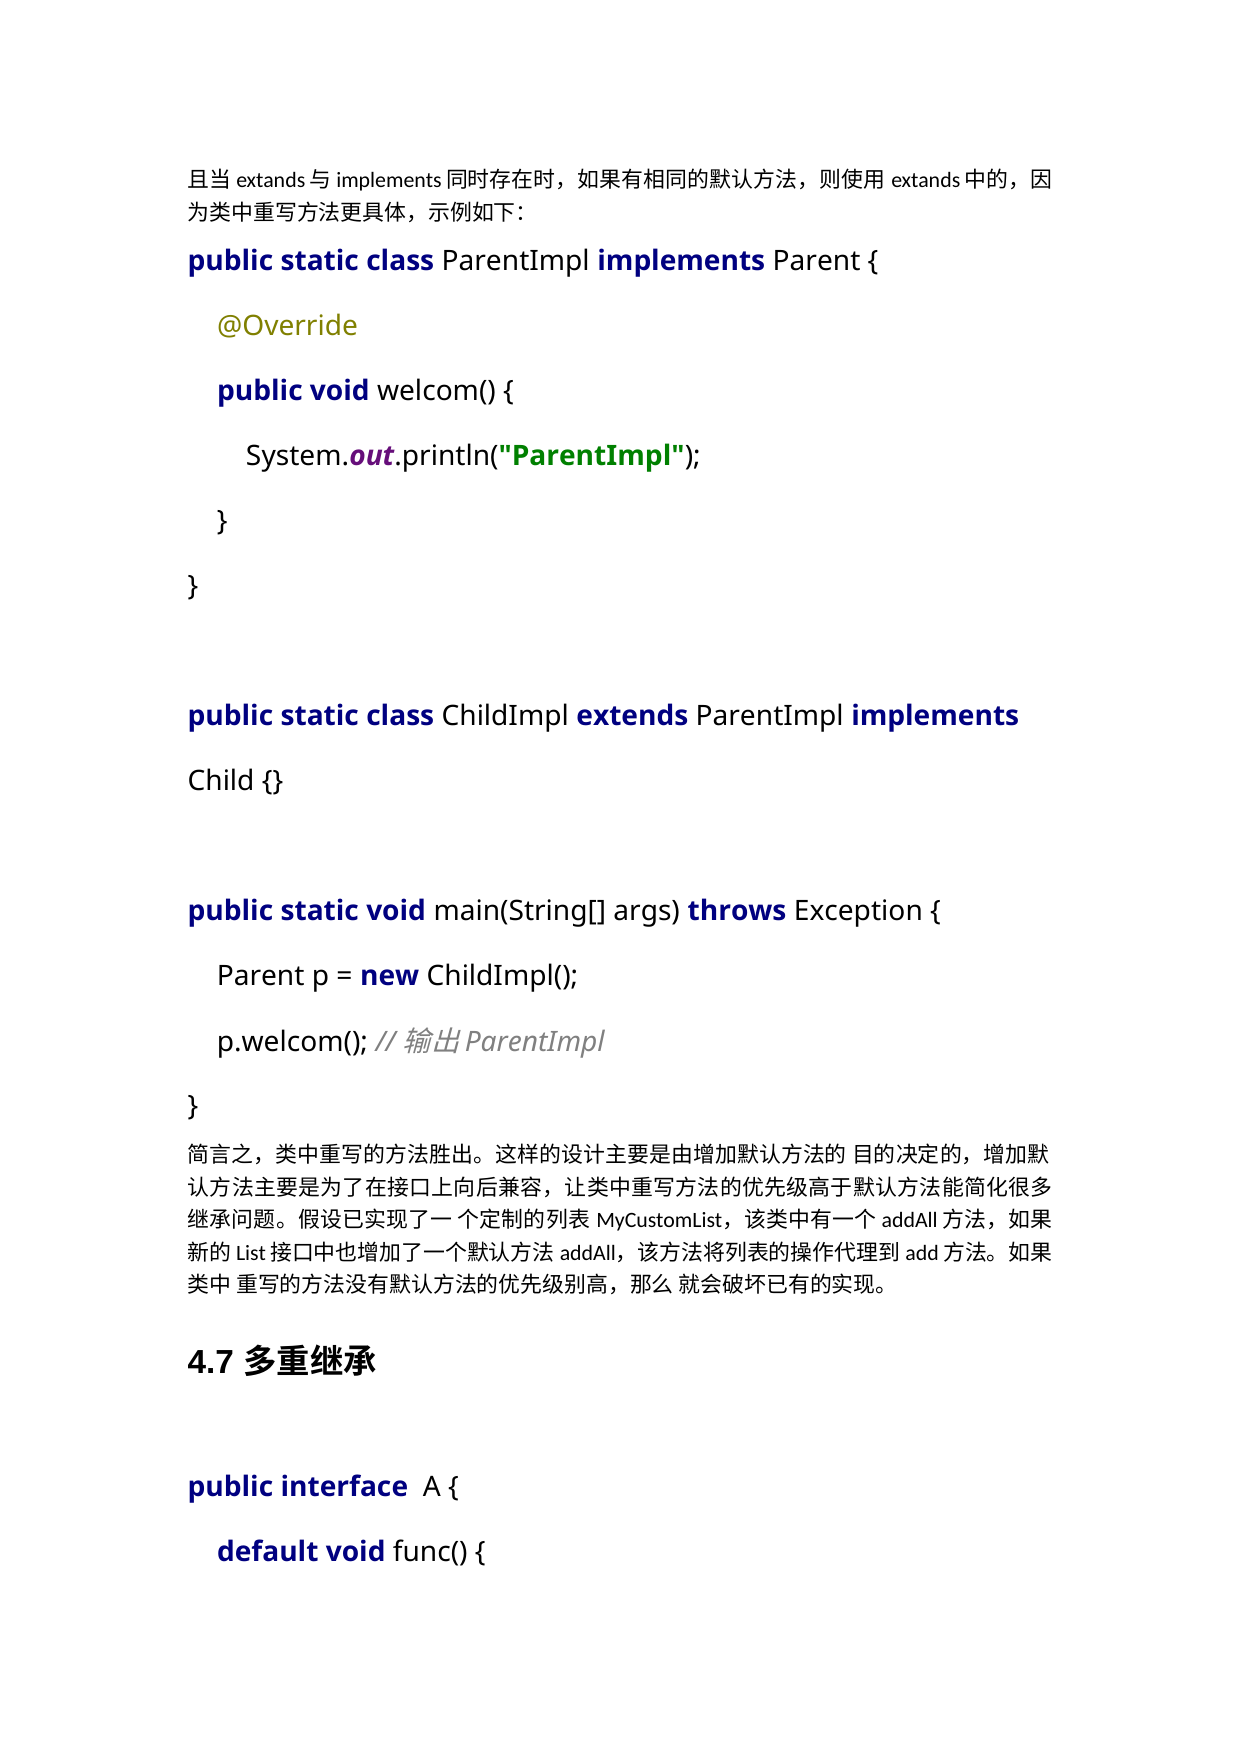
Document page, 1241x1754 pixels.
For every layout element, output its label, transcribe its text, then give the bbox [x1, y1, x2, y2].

text public static class ParentImpl implements Parent { @Override public void welcom() { System.out.println("ParentImpl"); } } public static class ChildImpl extends ParentImpl implements Child {} public static void main(String[] args) throws Exception { Parent p = new ChildImpl(); p.welcom(); // 输出ParentImpl } [187, 227, 1053, 1137]
subtitle 4.7 多重继承 [187, 1327, 1053, 1392]
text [187, 1453, 1053, 1583]
text 且当extands与implements同时存在时，如果有相同的默认方法，则使用extands中的，因为类中重写方法更具体，示例如下： [187, 162, 1053, 227]
text 简言之，类中重写的方法胜出。这样的设计主要是由增加默认方法的 目的决定的，增加默认方法主要是为了在接口上向后兼容，让类中重写方法的优先级高于默认方法能简化很多继承问题。假设已实现了一 个定制的列表 MyCustomList，该类中有一个addAll方法，如果新的List接口中也增加了一个默认方法addAll，该方法将列表的操作代理到add方法。如果类中 重写的方法没有默认方法的优先级别高，那么 就会破坏已有的实现。 [187, 1137, 1053, 1299]
